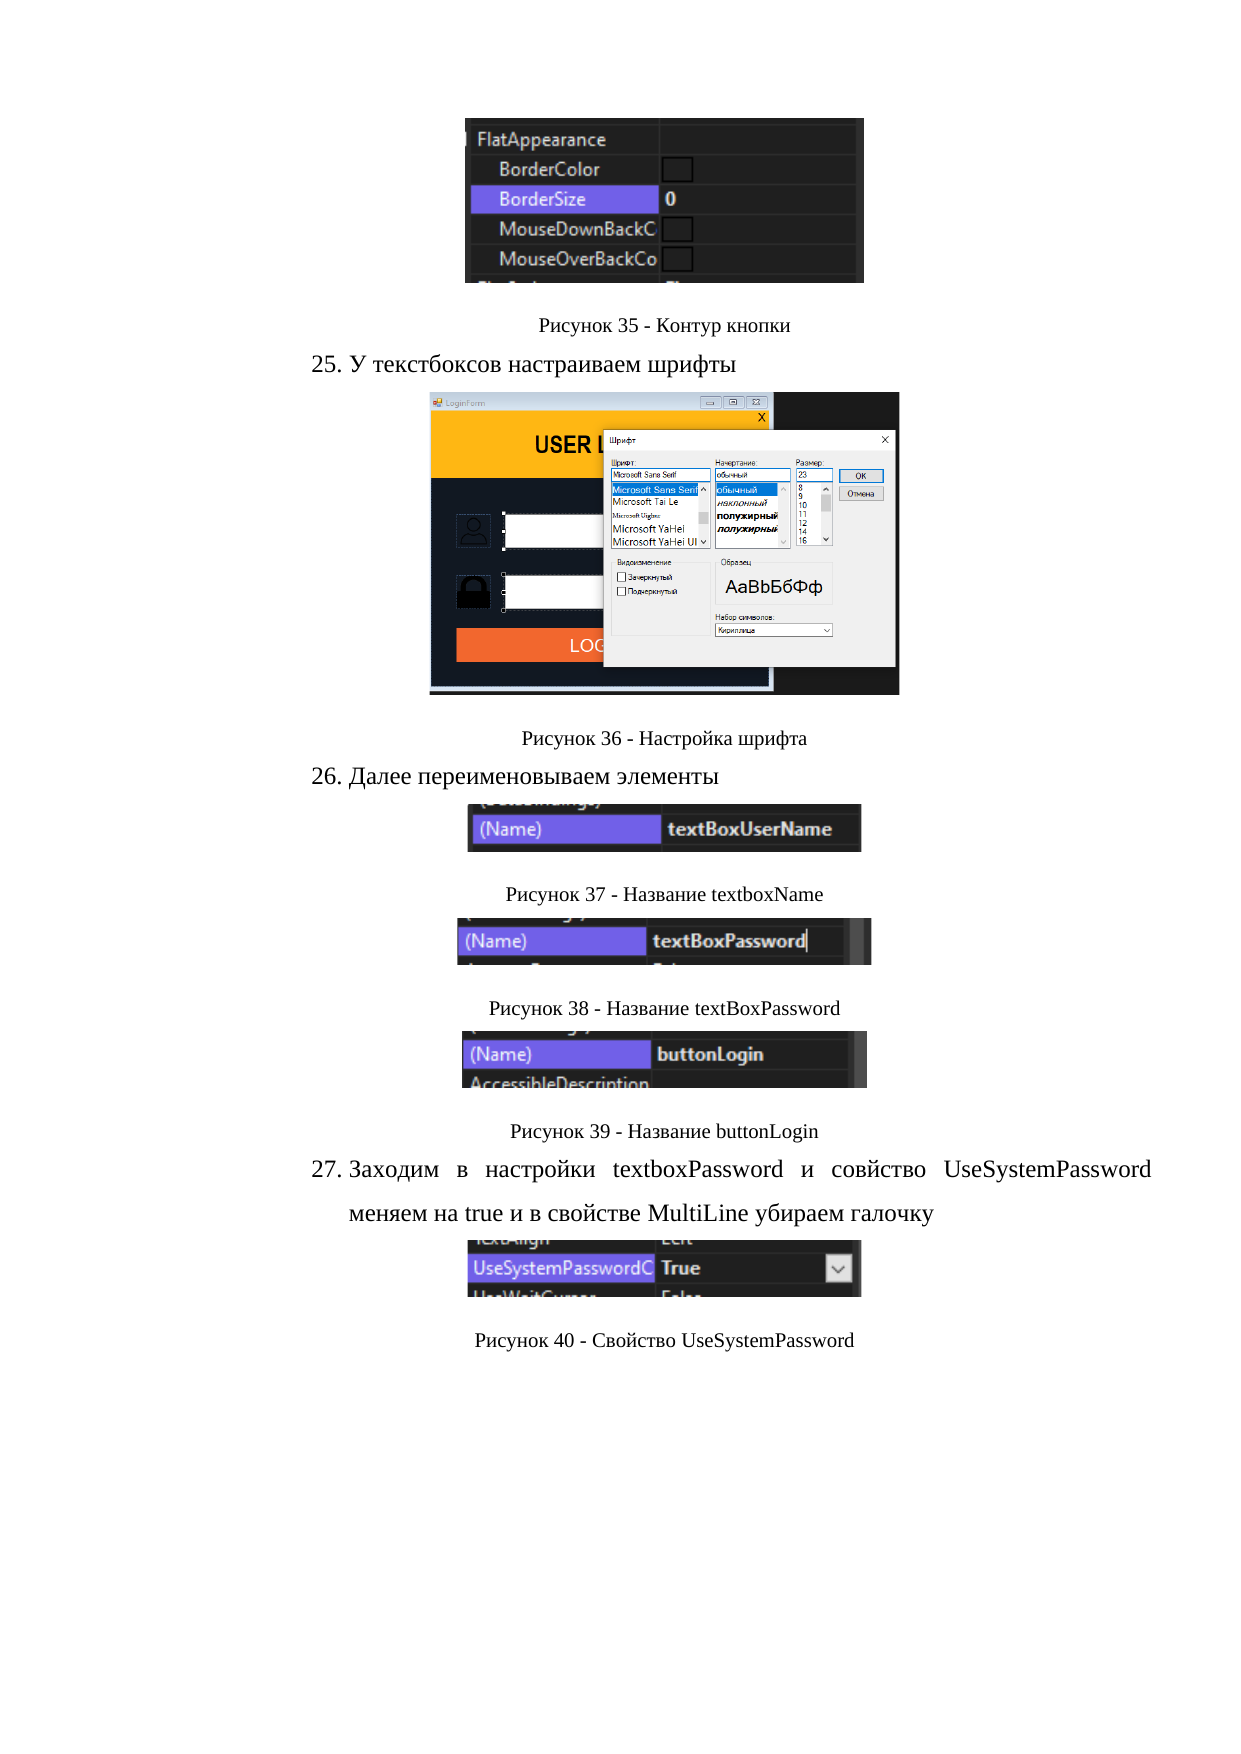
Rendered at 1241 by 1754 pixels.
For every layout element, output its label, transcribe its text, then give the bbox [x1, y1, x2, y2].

picture [465, 118, 864, 283]
list Заходим в настройки textboxPassword и совйство UseSystemPassword меняем на true и в свойстве MultiLine убираем галочку [311, 1154, 1152, 1226]
picture [467, 804, 862, 852]
text Рисунок 38 - Название textBoxPassword [177, 996, 1152, 1020]
text Рисунок 39 - Название buttonLogin [177, 1118, 1152, 1143]
picture [429, 392, 900, 695]
picture [467, 1240, 862, 1297]
list У текстбоксов настраиваем шрифты [311, 349, 1152, 378]
list Далее переименовываем элементы [311, 761, 1152, 790]
text Рисунок 35 - Контур кнопки [177, 313, 1152, 337]
text Рисунок 36 - Настройка шрифта [177, 725, 1152, 749]
text Рисунок 37 - Название textboxName [177, 882, 1152, 906]
picture [462, 1031, 867, 1088]
picture [457, 918, 872, 965]
text Рисунок 40 - Свойство UseSystemPassword [177, 1328, 1152, 1352]
